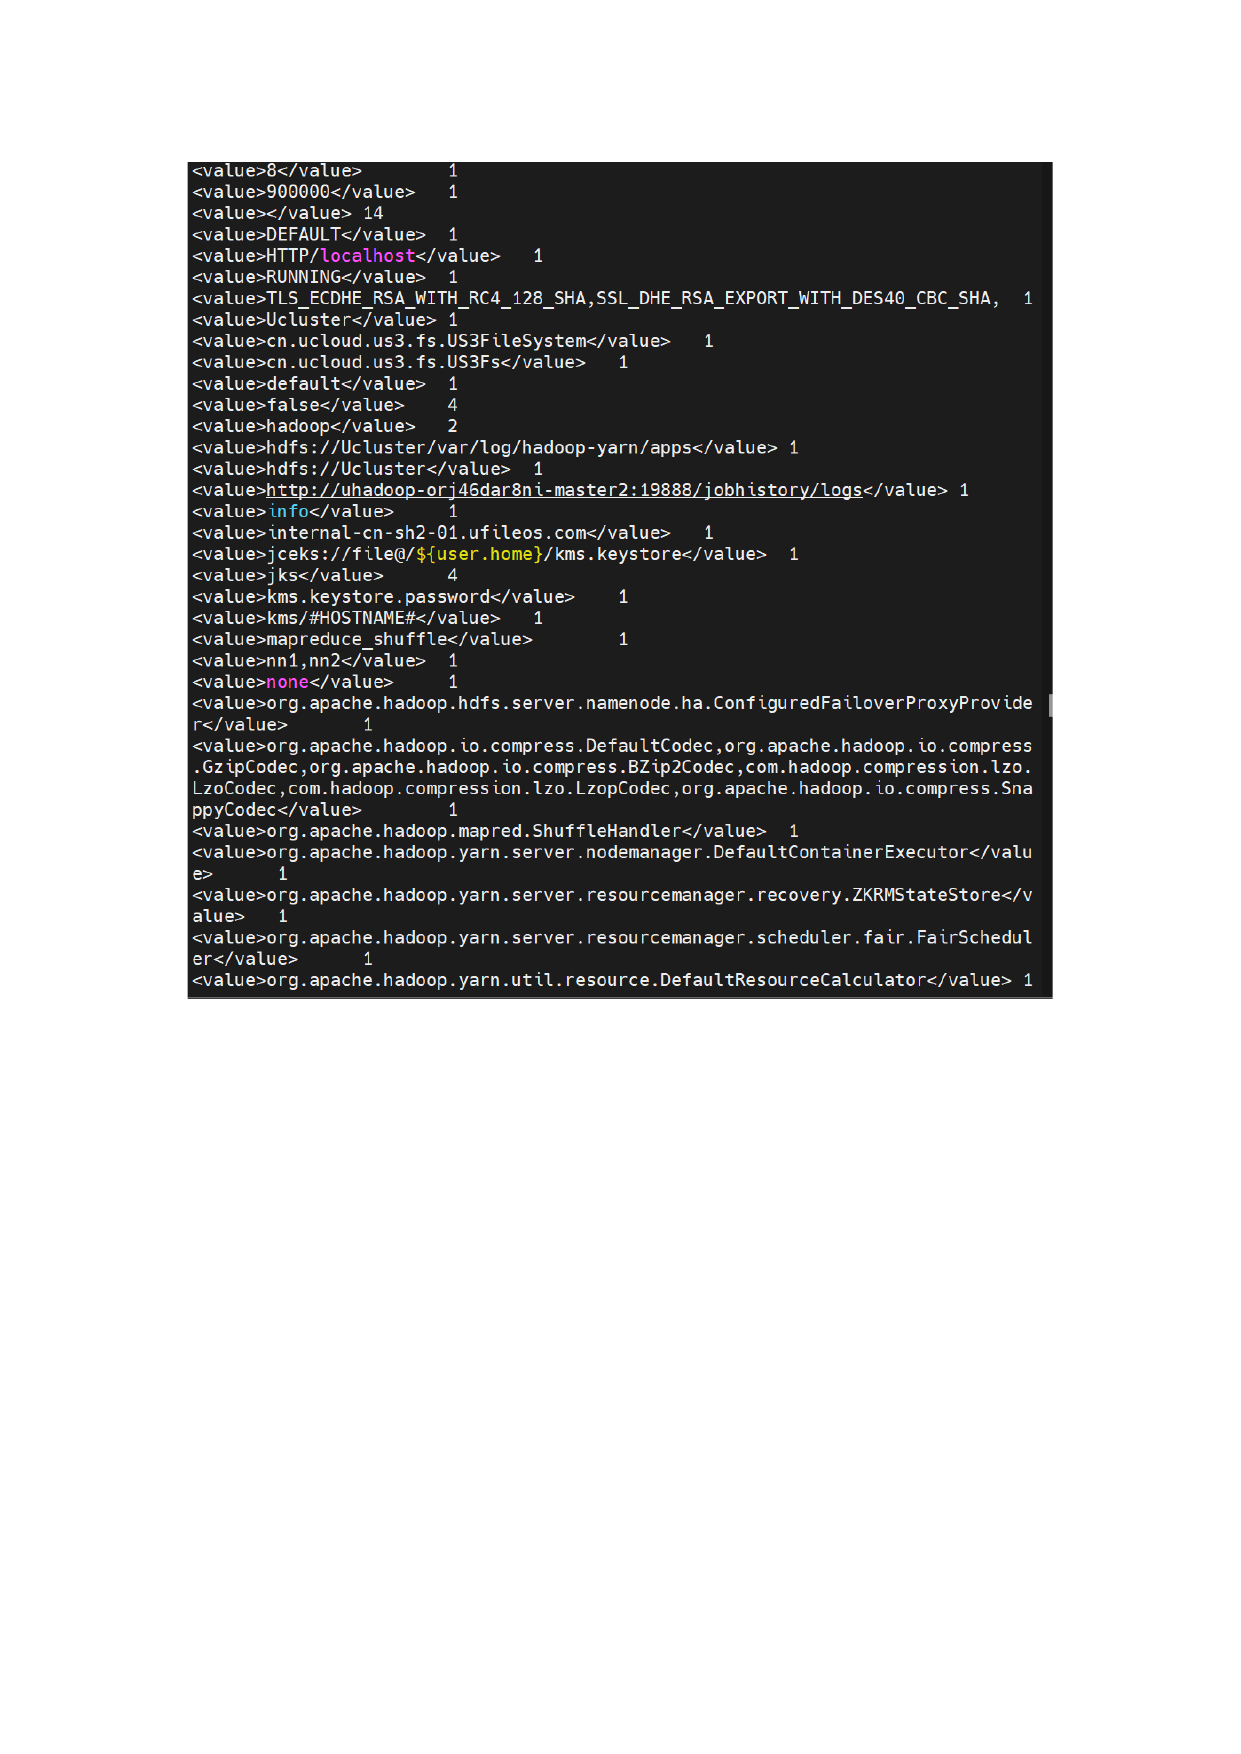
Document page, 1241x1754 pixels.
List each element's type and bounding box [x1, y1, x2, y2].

picture [187, 162, 1053, 999]
